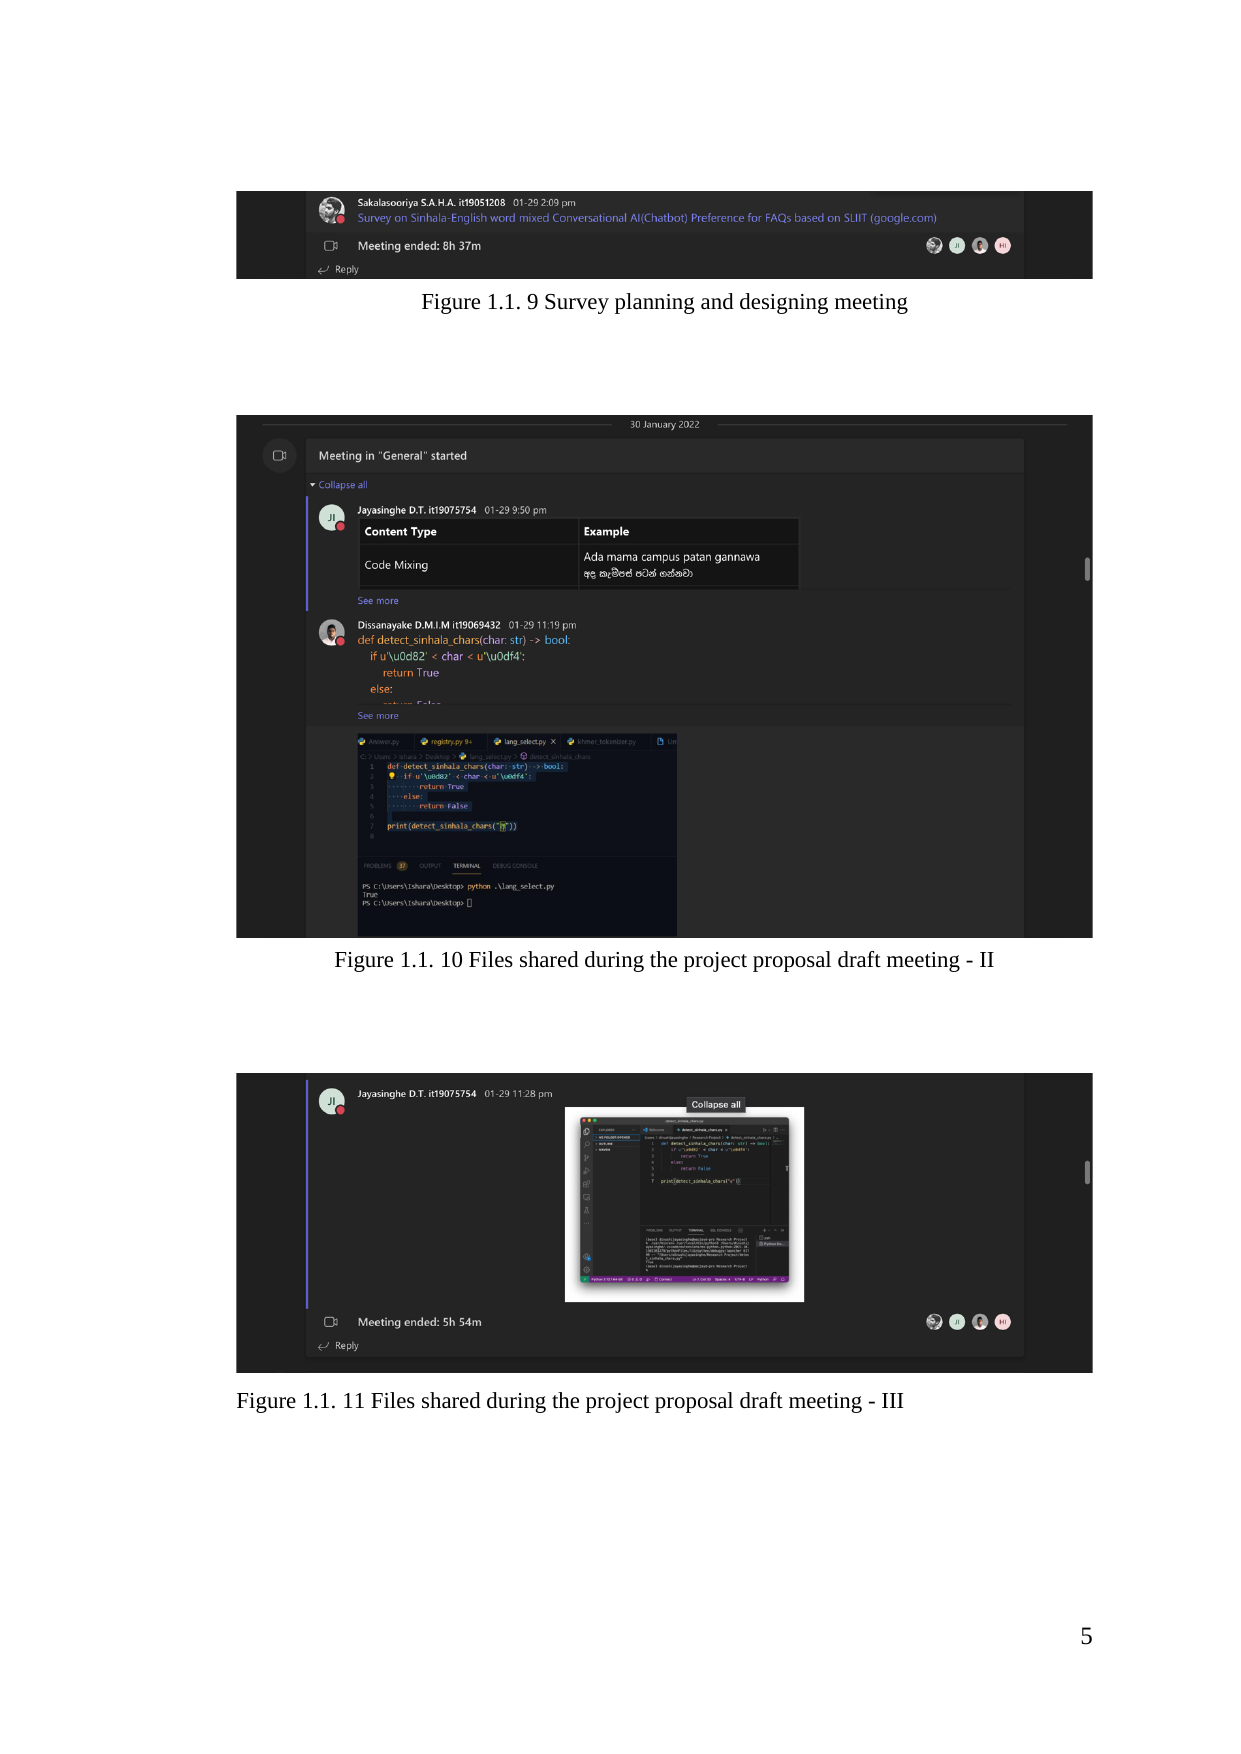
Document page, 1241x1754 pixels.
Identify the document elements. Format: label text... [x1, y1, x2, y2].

picture [236, 1073, 1093, 1373]
picture [236, 415, 1093, 938]
picture [236, 191, 1093, 279]
